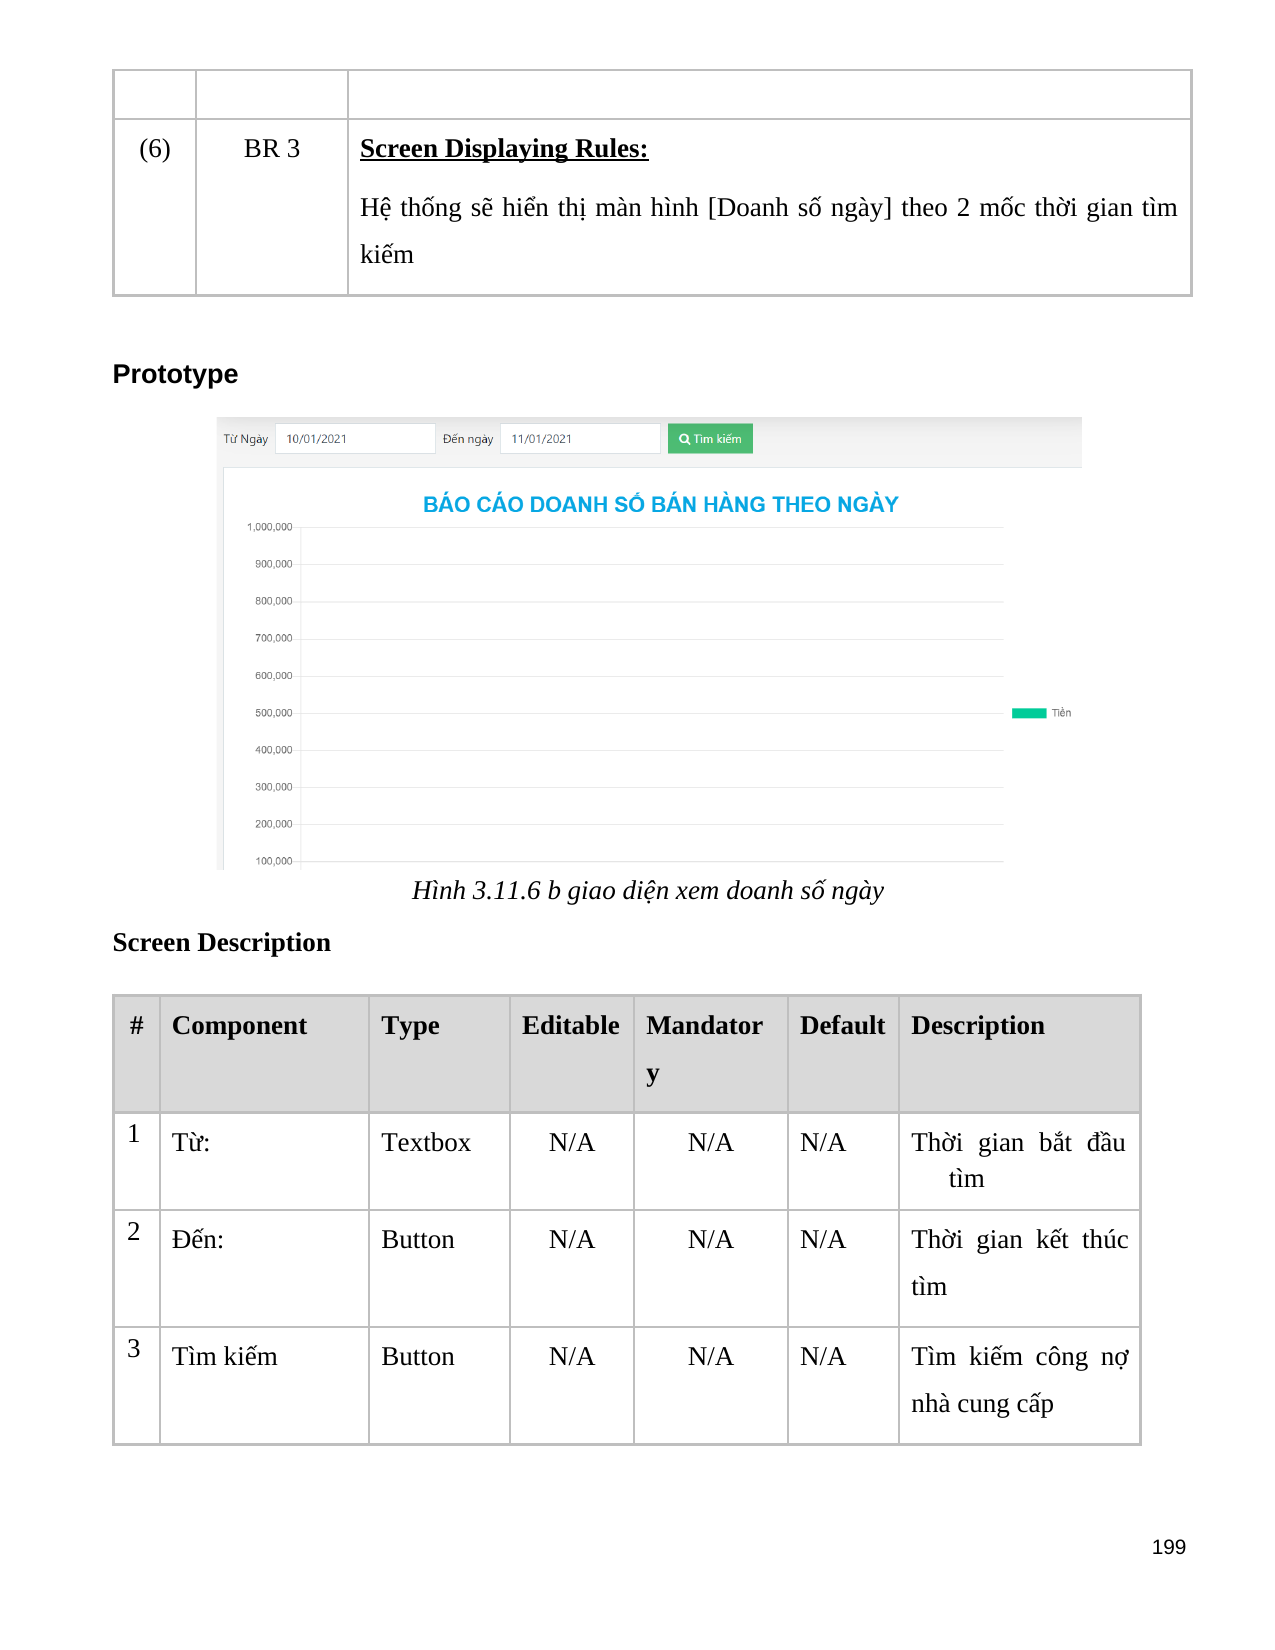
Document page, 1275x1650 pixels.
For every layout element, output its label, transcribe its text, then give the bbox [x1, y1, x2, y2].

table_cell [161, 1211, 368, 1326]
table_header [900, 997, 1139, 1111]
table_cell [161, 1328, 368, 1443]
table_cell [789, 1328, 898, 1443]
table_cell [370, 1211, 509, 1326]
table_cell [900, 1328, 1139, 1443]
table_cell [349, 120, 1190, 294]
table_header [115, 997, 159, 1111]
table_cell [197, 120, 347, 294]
text Hình 3.11.6 b giao diện xem doanh số ngày [112, 874, 1186, 905]
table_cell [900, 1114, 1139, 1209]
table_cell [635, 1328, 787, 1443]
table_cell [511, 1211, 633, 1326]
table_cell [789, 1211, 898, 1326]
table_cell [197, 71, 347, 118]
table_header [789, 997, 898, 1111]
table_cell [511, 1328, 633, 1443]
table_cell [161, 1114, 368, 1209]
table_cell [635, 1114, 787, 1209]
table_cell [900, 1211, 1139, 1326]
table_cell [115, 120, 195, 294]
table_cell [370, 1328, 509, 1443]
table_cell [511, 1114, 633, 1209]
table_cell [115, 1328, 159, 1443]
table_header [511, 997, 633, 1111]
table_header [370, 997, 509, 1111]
text Screen Description [112, 926, 1186, 957]
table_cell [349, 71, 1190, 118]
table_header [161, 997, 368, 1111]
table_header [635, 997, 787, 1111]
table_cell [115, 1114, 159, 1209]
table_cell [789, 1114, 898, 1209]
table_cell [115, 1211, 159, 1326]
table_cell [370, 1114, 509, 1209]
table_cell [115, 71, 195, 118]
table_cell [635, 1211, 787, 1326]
text Prototype [112, 358, 1186, 389]
picture [216, 417, 1082, 870]
